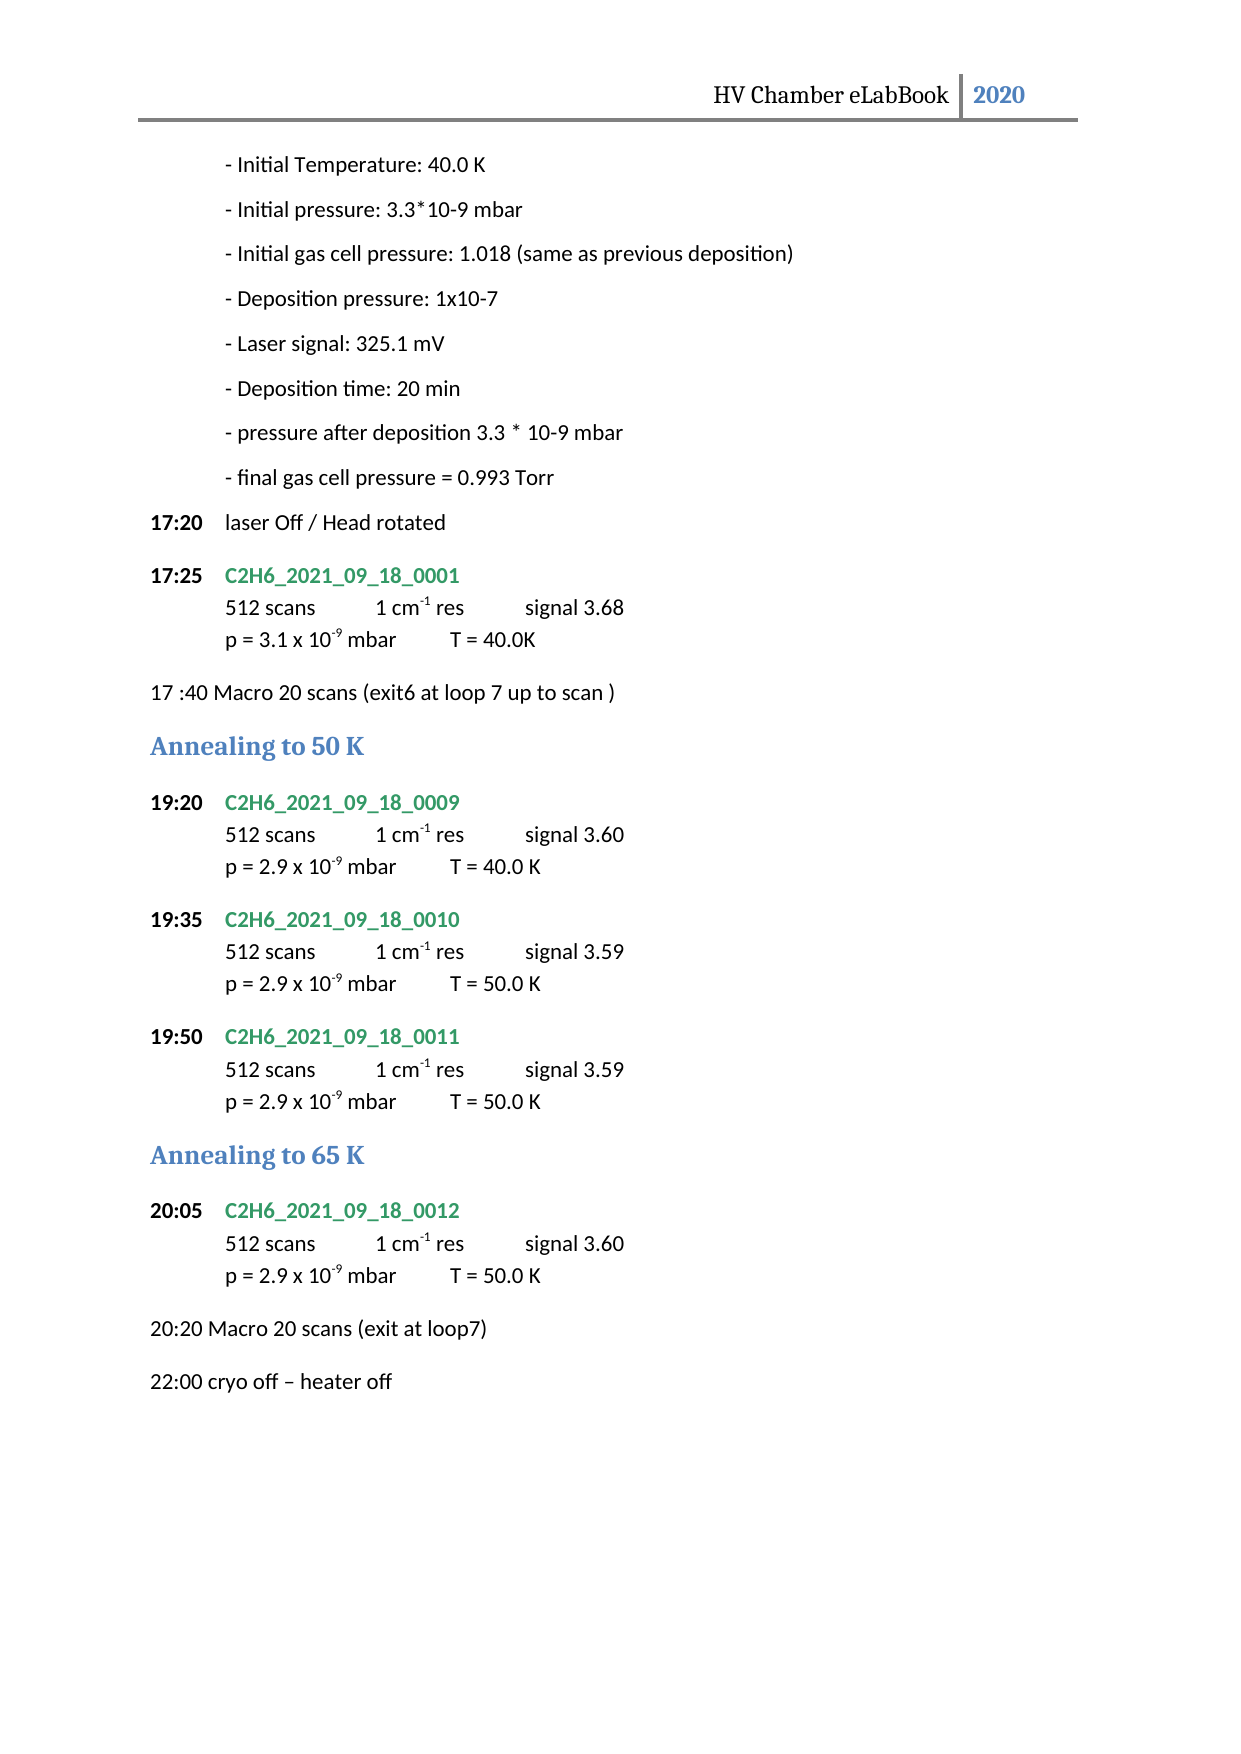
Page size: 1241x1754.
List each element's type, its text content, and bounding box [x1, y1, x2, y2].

text - Initial pressure: 3.3*10-9 mbar [150, 195, 1090, 223]
text 19:35 C2H6_2021_09_18_0010 [150, 905, 1090, 933]
subtitle Annealing to 65 K [150, 1140, 1090, 1171]
text - Initial gas cell pressure: 1.018 (same as previous deposition) [150, 239, 1090, 268]
text 17:25 C2H6_2021_09_18_0001 [150, 561, 1090, 589]
subtitle Annealing to 50 K [150, 731, 1090, 762]
text 19:50 C2H6_2021_09_18_0011 [150, 1022, 1090, 1051]
text 512 scans 1 cm-1 res signal 3.68 p = 3.1 x 10-9 mbar T = 40.0K [225, 593, 1090, 653]
text 512 scans 1 cm-1 res signal 3.60 p = 2.9 x 10-9 mbar T = 40.0 K [225, 820, 1090, 880]
text 20:05 C2H6_2021_09_18_0012 [150, 1196, 1090, 1224]
text 20:20 Macro 20 scans (exit at loop7) [150, 1314, 1090, 1342]
text 17 :40 Macro 20 scans (exit6 at loop 7 up to scan ) [150, 678, 1090, 706]
text 22:00 cryo off – heater off [150, 1367, 1090, 1395]
text 512 scans 1 cm-1 res signal 3.60 p = 2.9 x 10-9 mbar T = 50.0 K [225, 1229, 1090, 1289]
text - Deposition pressure: 1x10-7 [150, 284, 1090, 312]
text 19:20 C2H6_2021_09_18_0009 [150, 788, 1090, 816]
text - Laser signal: 325.1 mV [150, 329, 1090, 357]
text 512 scans 1 cm-1 res signal 3.59 p = 2.9 x 10-9 mbar T = 50.0 K [225, 1055, 1090, 1115]
text - Deposition time: 20 min [150, 374, 1090, 402]
text - Initial Temperature: 40.0 K [150, 150, 1090, 178]
text - pressure after deposition 3.3 * 10-9 mbar [150, 418, 1090, 446]
text 512 scans 1 cm-1 res signal 3.59 p = 2.9 x 10-9 mbar T = 50.0 K [225, 937, 1090, 997]
text - final gas cell pressure = 0.993 Torr [150, 463, 1090, 491]
text 17:20 laser Off / Head rotated [150, 508, 1090, 536]
